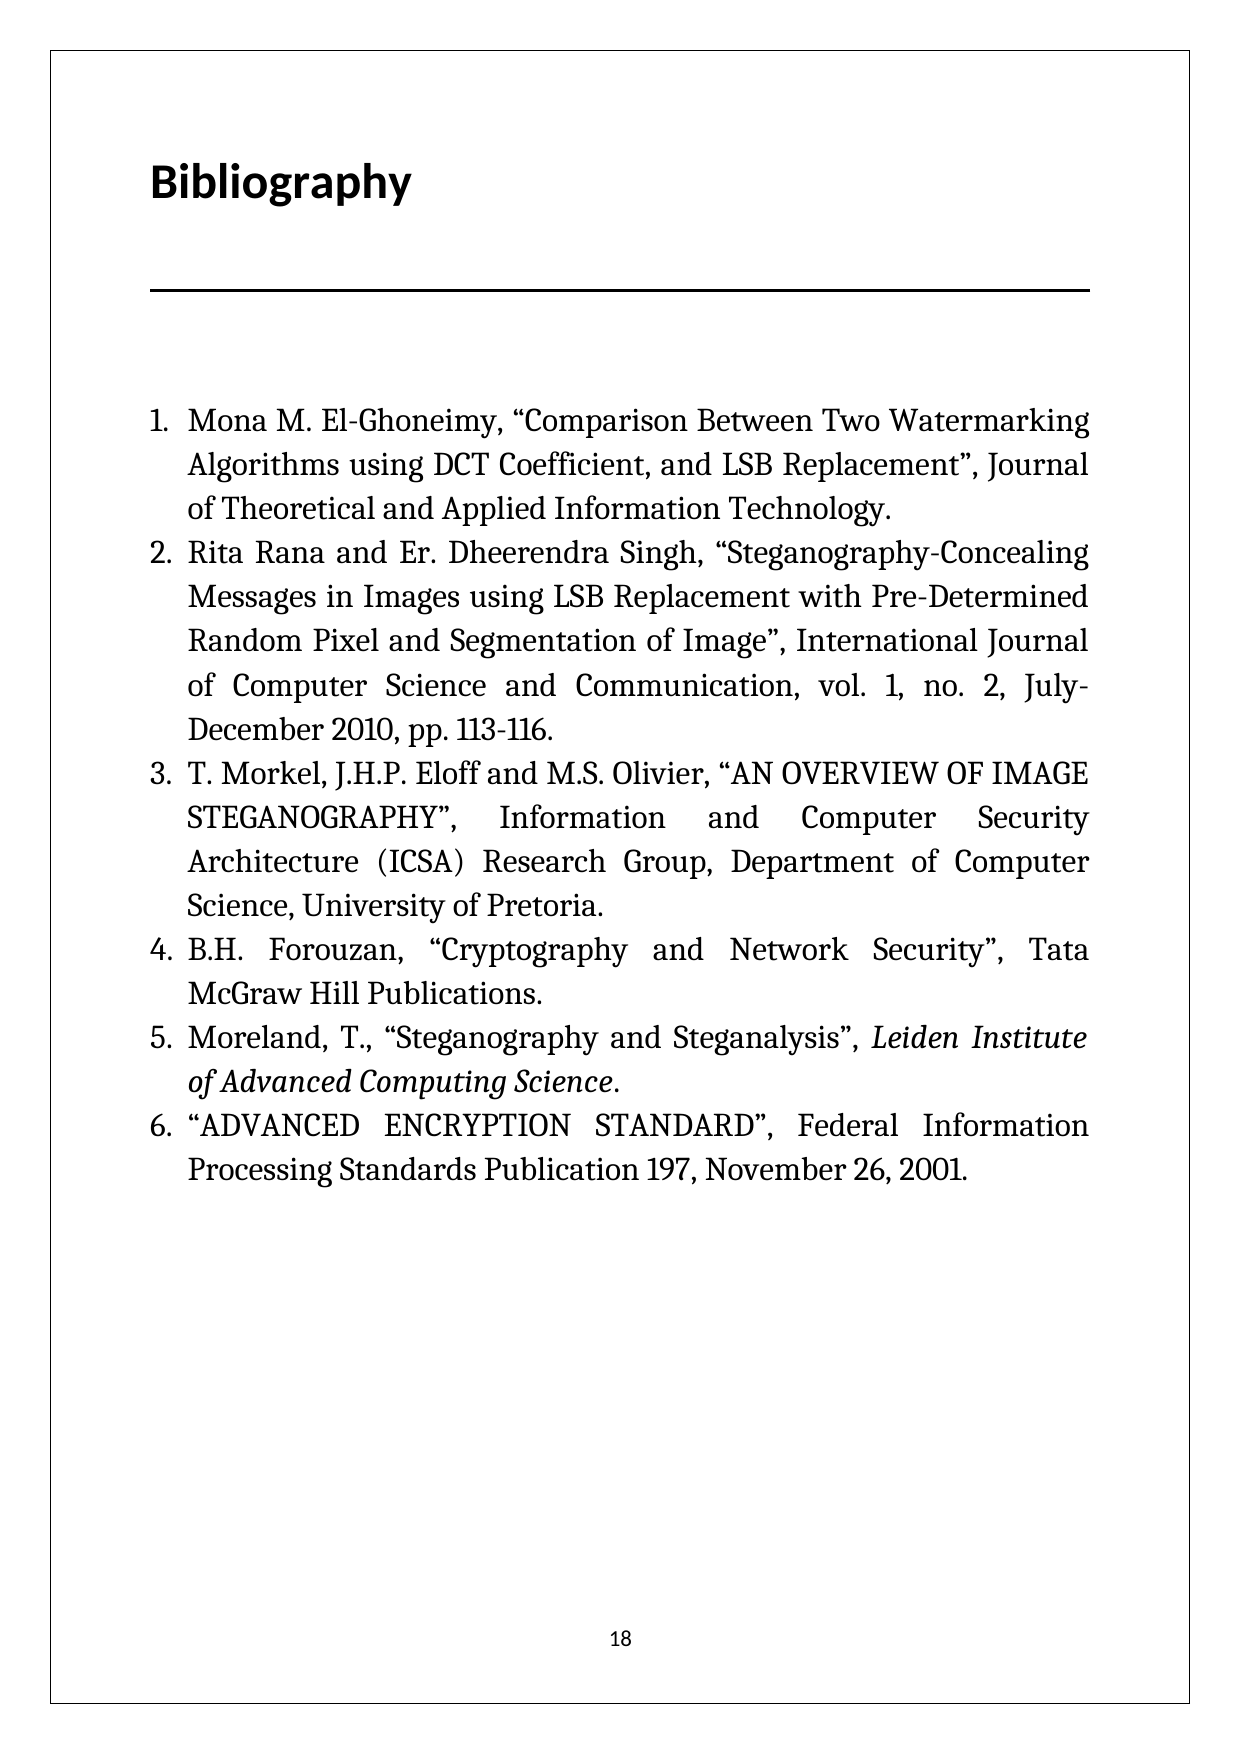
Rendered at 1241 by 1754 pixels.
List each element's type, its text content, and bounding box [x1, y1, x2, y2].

list Mona M. El-Ghoneimy, “Comparison Between Two Watermarking Algorithms using DCT Coefficient, and LSB Replacement”, Journal of Theoretical and Applied Information Technology. [150, 402, 1090, 528]
list Rita Rana and Er. Dheerendra Singh, “Steganography-Concealing Messages in Images using LSB Replacement with Pre-Determined Random Pixel and Segmentation of Image”, International Journal of Computer Science and Communication, vol. 1, no. 2, July-December 2010, pp. 113-116. [150, 534, 1090, 748]
list Moreland, T., “Steganography and Steganalysis”, Leiden Institute of Advanced Computing Science. [150, 1018, 1090, 1101]
list B.H. Forouzan, “Cryptography and Network Security”, Tata McGraw Hill Publications. [150, 930, 1090, 1013]
list “ADVANCED ENCRYPTION STANDARD”, Federal Information Processing Standards Publication 197, November 26, 2001. [150, 1107, 1090, 1189]
list T. Morkel, J.H.P. Eloff and M.S. Olivier, “AN OVERVIEW OF IMAGE STEGANOGRAPHY”, Information and Computer Security Architecture (ICSA) Research Group, Department of Computer Science, University of Pretoria. [150, 754, 1090, 924]
text Bibliography [150, 150, 1090, 211]
